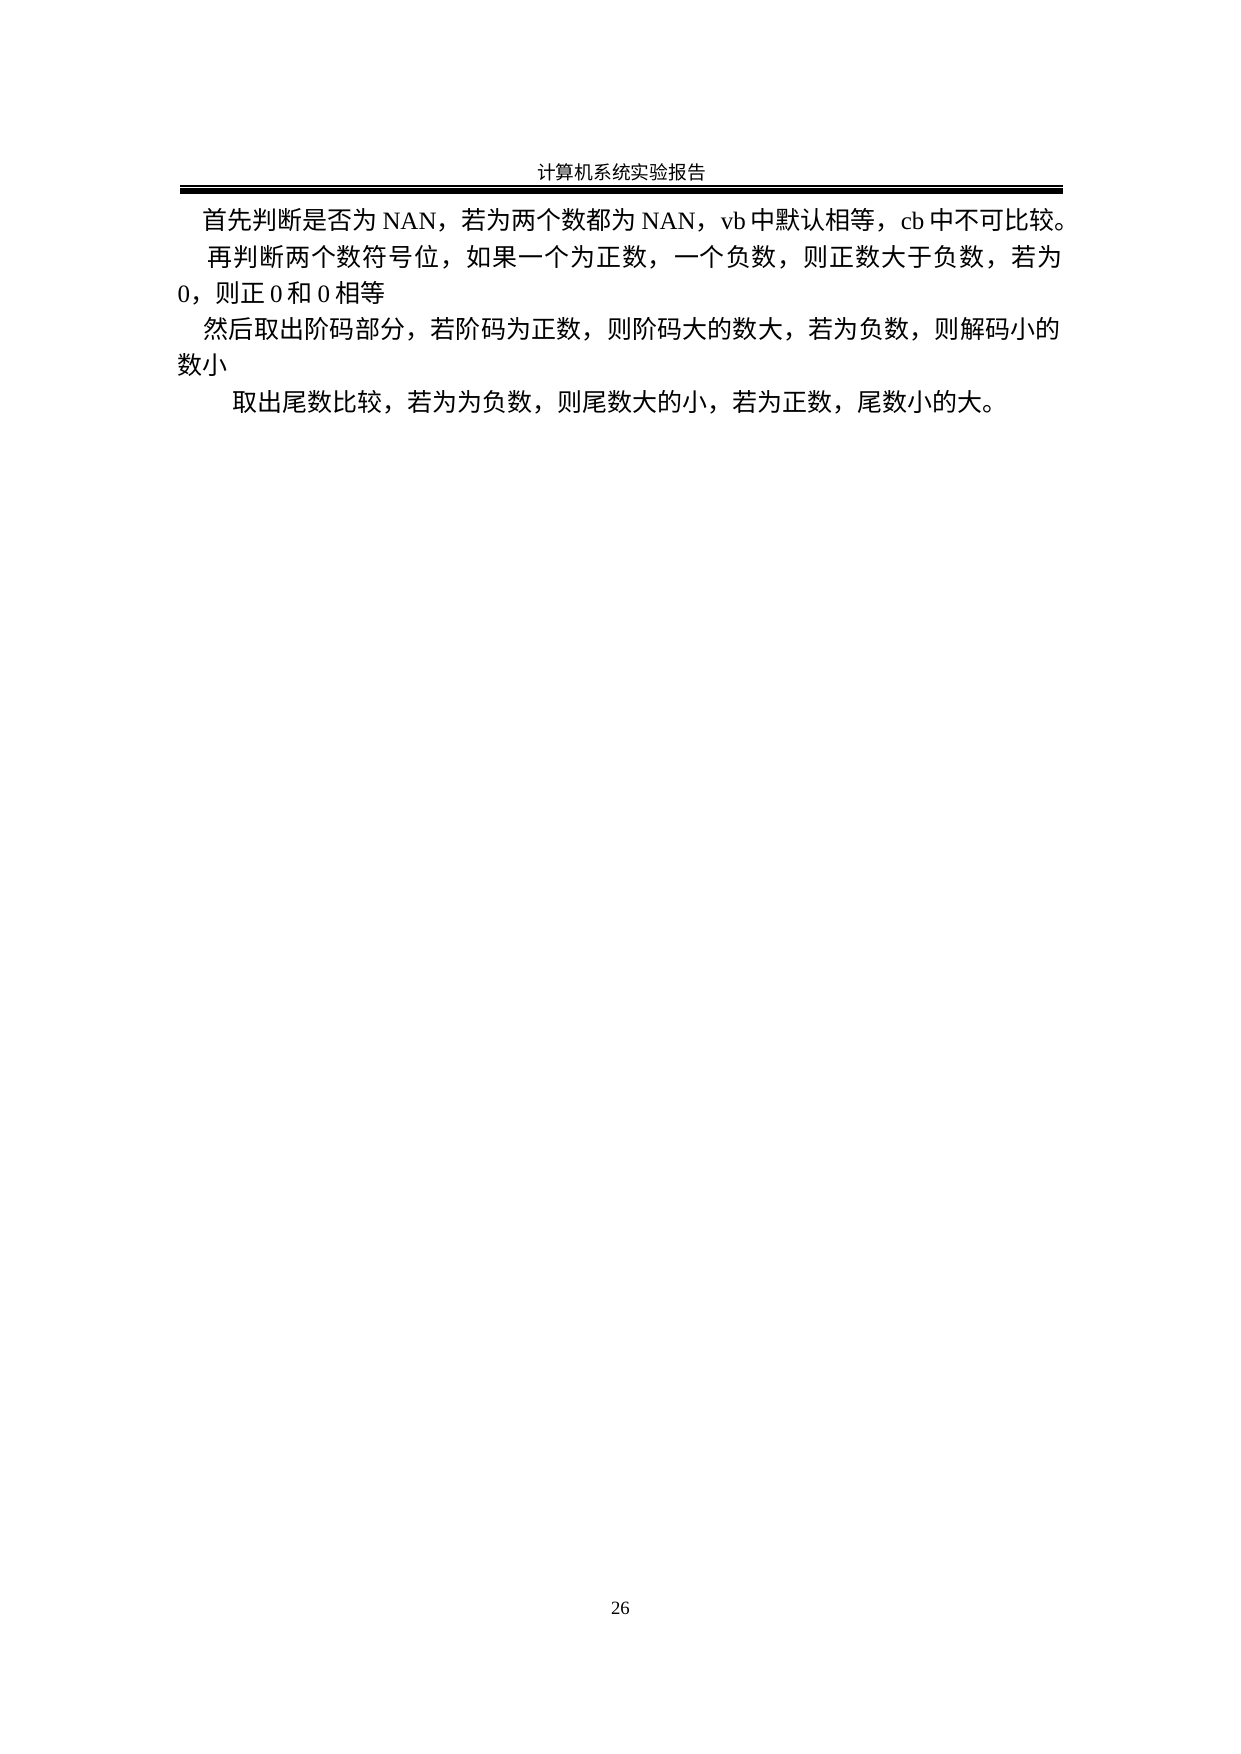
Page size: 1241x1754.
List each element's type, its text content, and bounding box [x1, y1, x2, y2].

text 然后取出阶码部分，若阶码为正数，则阶码大的数大，若为负数，则解码小的数小 [177, 309, 1063, 382]
text 首先判断是否为NAN，若为两个数都为NAN，vb中默认相等，cb中不可比较。 [177, 201, 1063, 237]
text 再判断两个数符号位，如果一个为正数，一个负数，则正数大于负数，若为0，则正0和0相等 [177, 237, 1063, 309]
text 取出尾数比较，若为为负数，则尾数大的小，若为正数，尾数小的大。第8章 舍尾平衡的讨论 [177, 382, 1063, 418]
